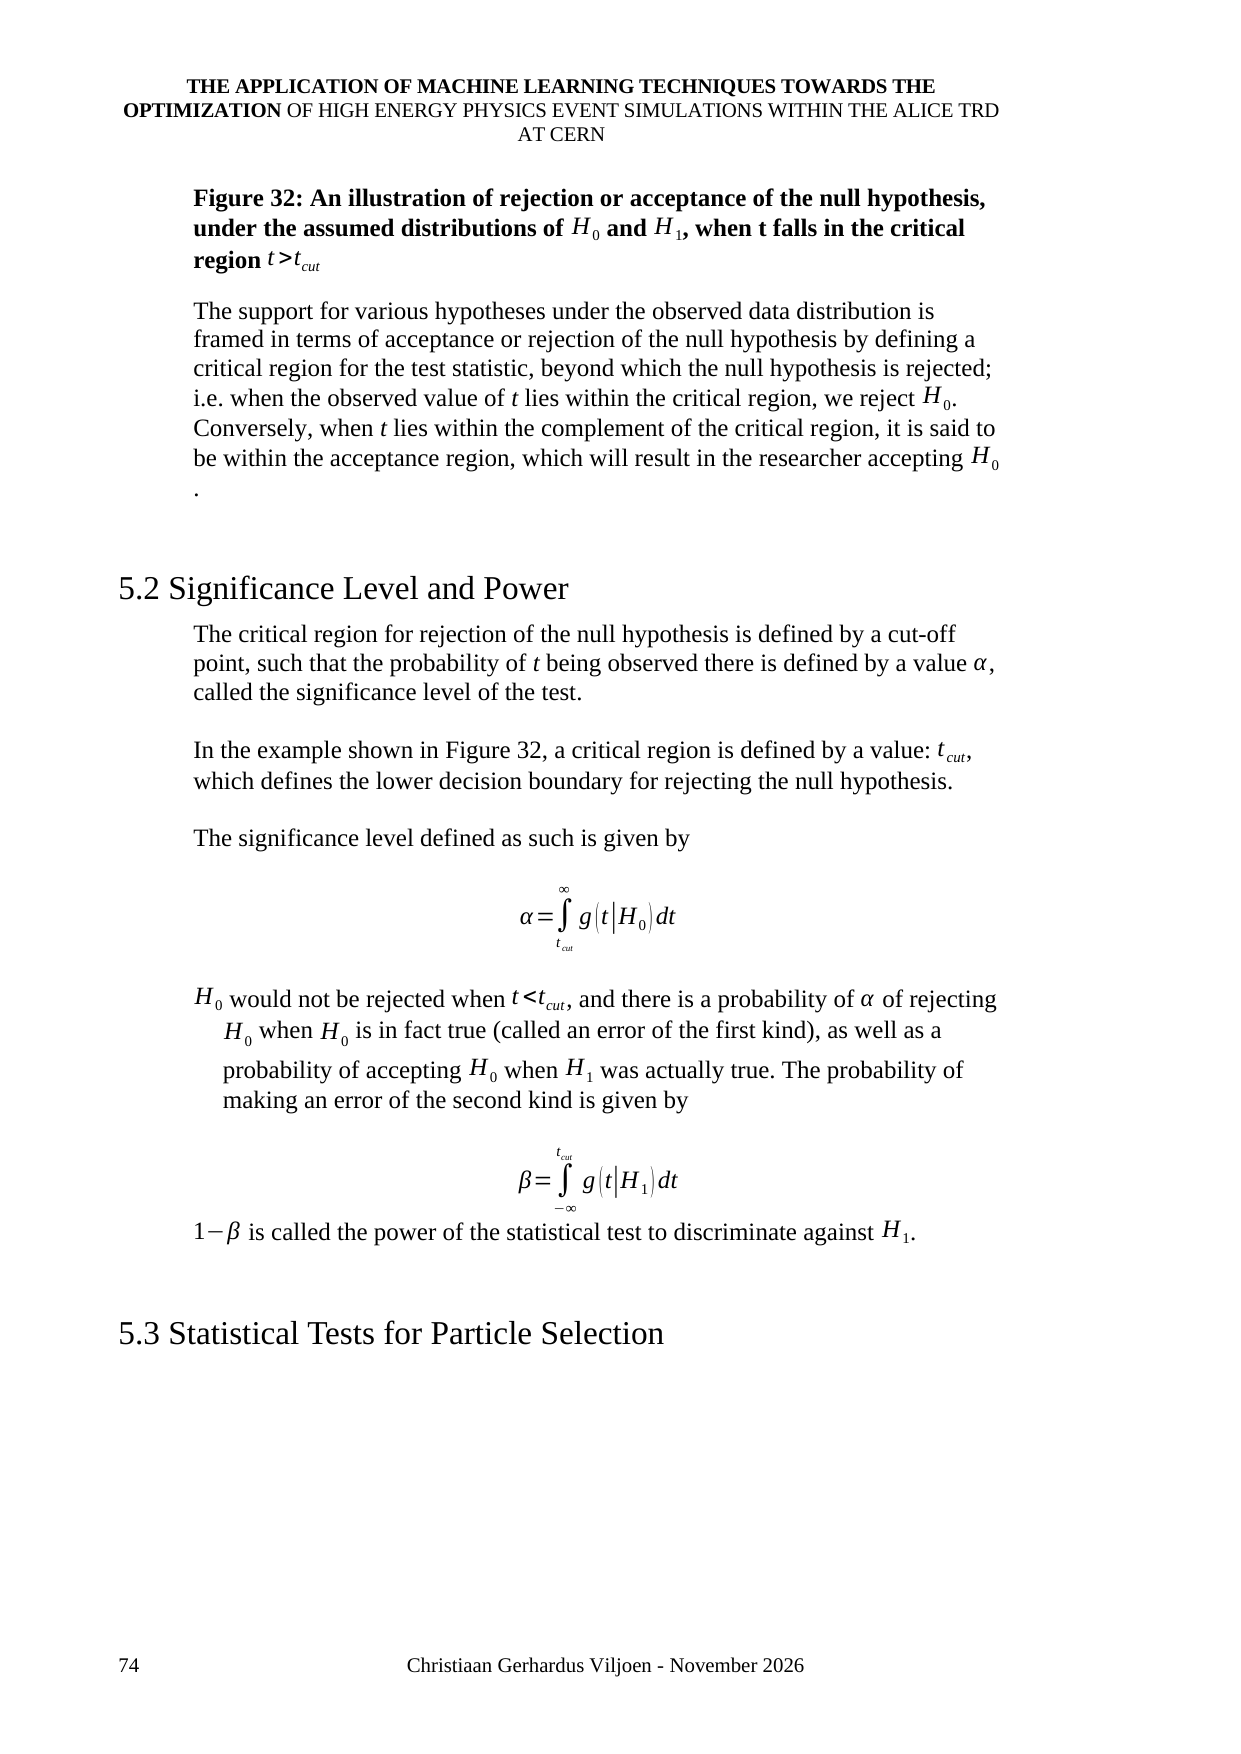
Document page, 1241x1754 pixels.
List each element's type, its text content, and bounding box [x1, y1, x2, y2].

text The significance level defined as such is given by [193, 823, 1004, 852]
text would not be rejected when , and there is a probability of of rejecting when is in fact true (called an error of the first kind), as well as a probability of accepting when was actually true. The probability of making an error of the second kind is given by [193, 982, 1004, 1114]
subtitle Statistical Tests for Particle Selection [118, 1313, 1004, 1352]
text In the example shown in Figure 32, a critical region is defined by a value: , which defines the lower decision boundary for rejecting the null hypothesis. [193, 734, 1004, 794]
text The support for various hypotheses under the observed data distribution is framed in terms of acceptance or rejection of the null hypothesis by defining a critical region for the test statistic, beyond which the null hypothesis is rejected; i.e. when the observed value of t lies within the critical region, we reject . Conversely, when t lies within the complement of the critical region, it is said to be within the acceptance region, which will result in the researcher accepting . [193, 296, 1004, 502]
text Figure 32: An illustration of rejection or acceptance of the null hypothesis, under the assumed distributions of and , when t falls in the critical region [193, 183, 1004, 275]
subtitle Significance Level and Power [118, 568, 1004, 607]
text The critical region for rejection of the null hypothesis is defined by a cut-off point, such that the probability of t being observed there is defined by a value , called the significance level of the test. [193, 619, 1004, 706]
text is called the power of the statistical test to discriminate against . [193, 1216, 1004, 1247]
